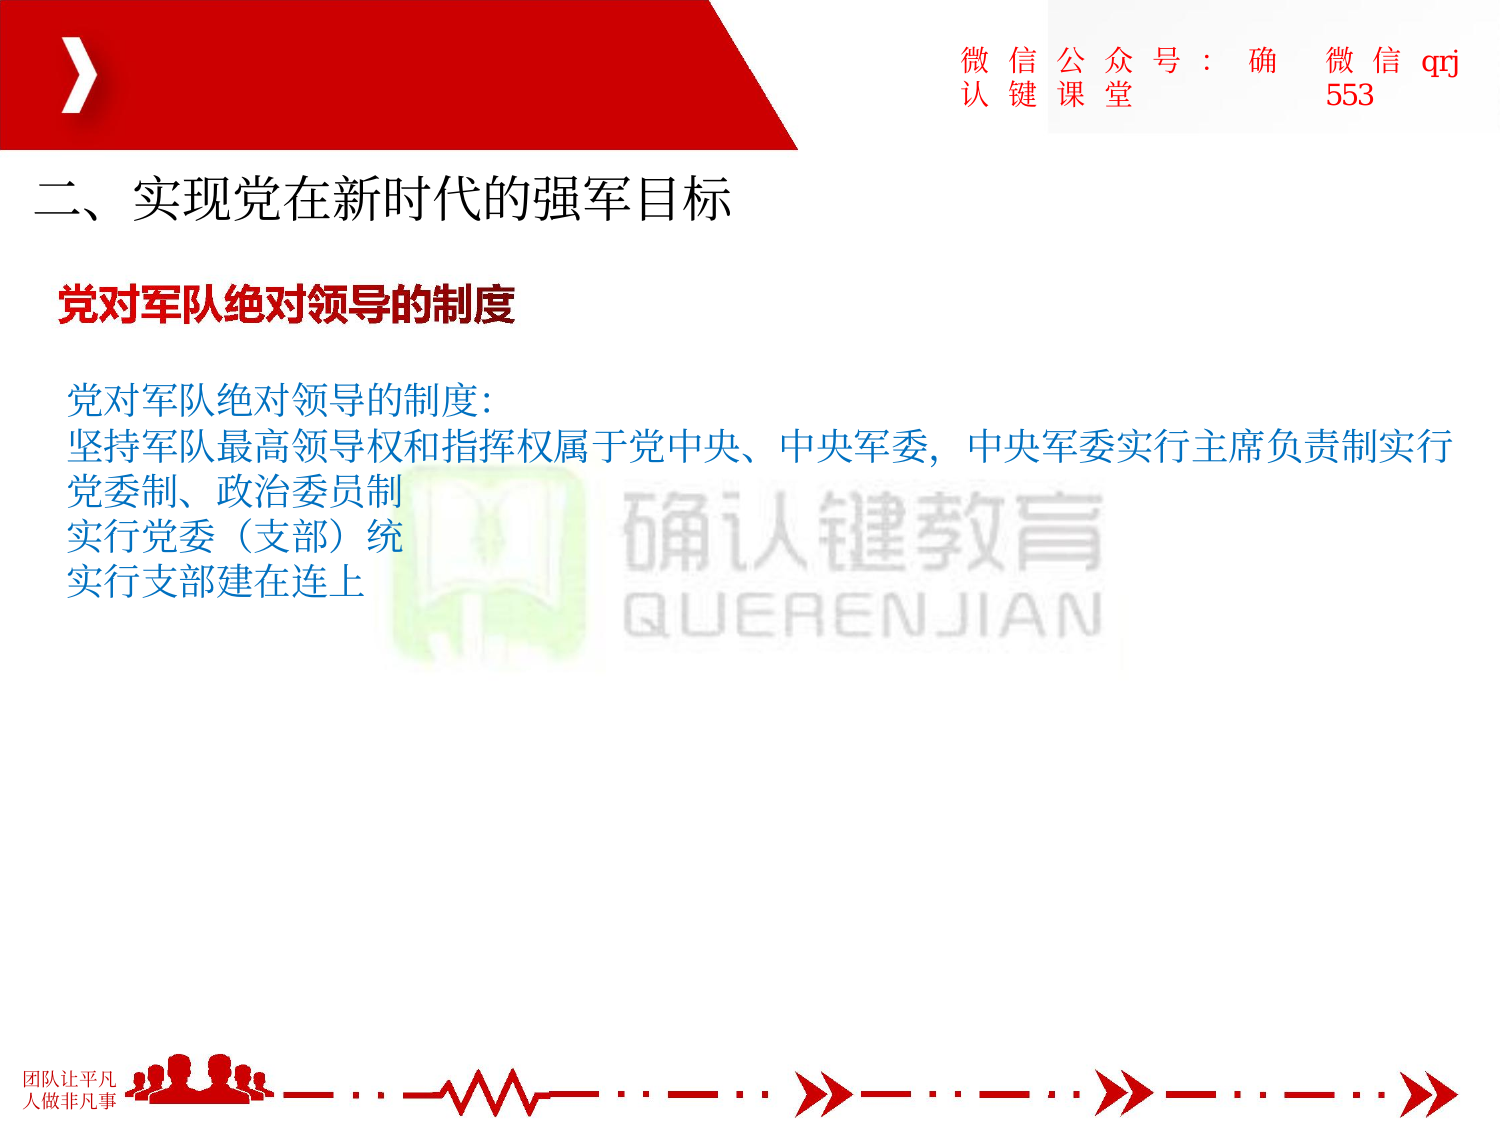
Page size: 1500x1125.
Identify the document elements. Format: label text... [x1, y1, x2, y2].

text 实行党委（支部）统 [66, 515, 1478, 560]
text 微 信 公 众 号 ： 确 认 键 课 堂 [960, 44, 1285, 112]
text 坚持军队最高领导权和指挥权属于党中央、中央军委，中央军委实行主席负责制实行 [66, 425, 1478, 470]
text 实行支部建在连上 [66, 560, 1478, 605]
text 人做非凡事 [23, 1094, 142, 1113]
picture [0, 0, 1500, 1125]
text 党对军队绝对领导的制度： [66, 375, 1478, 425]
text 微 信 qrj 553 [1325, 44, 1499, 112]
text 团队让平凡 [23, 1071, 142, 1090]
text 党委制、政治委员制 [66, 470, 1478, 515]
text 二、实现党在新时代的强军目标 [33, 164, 758, 230]
